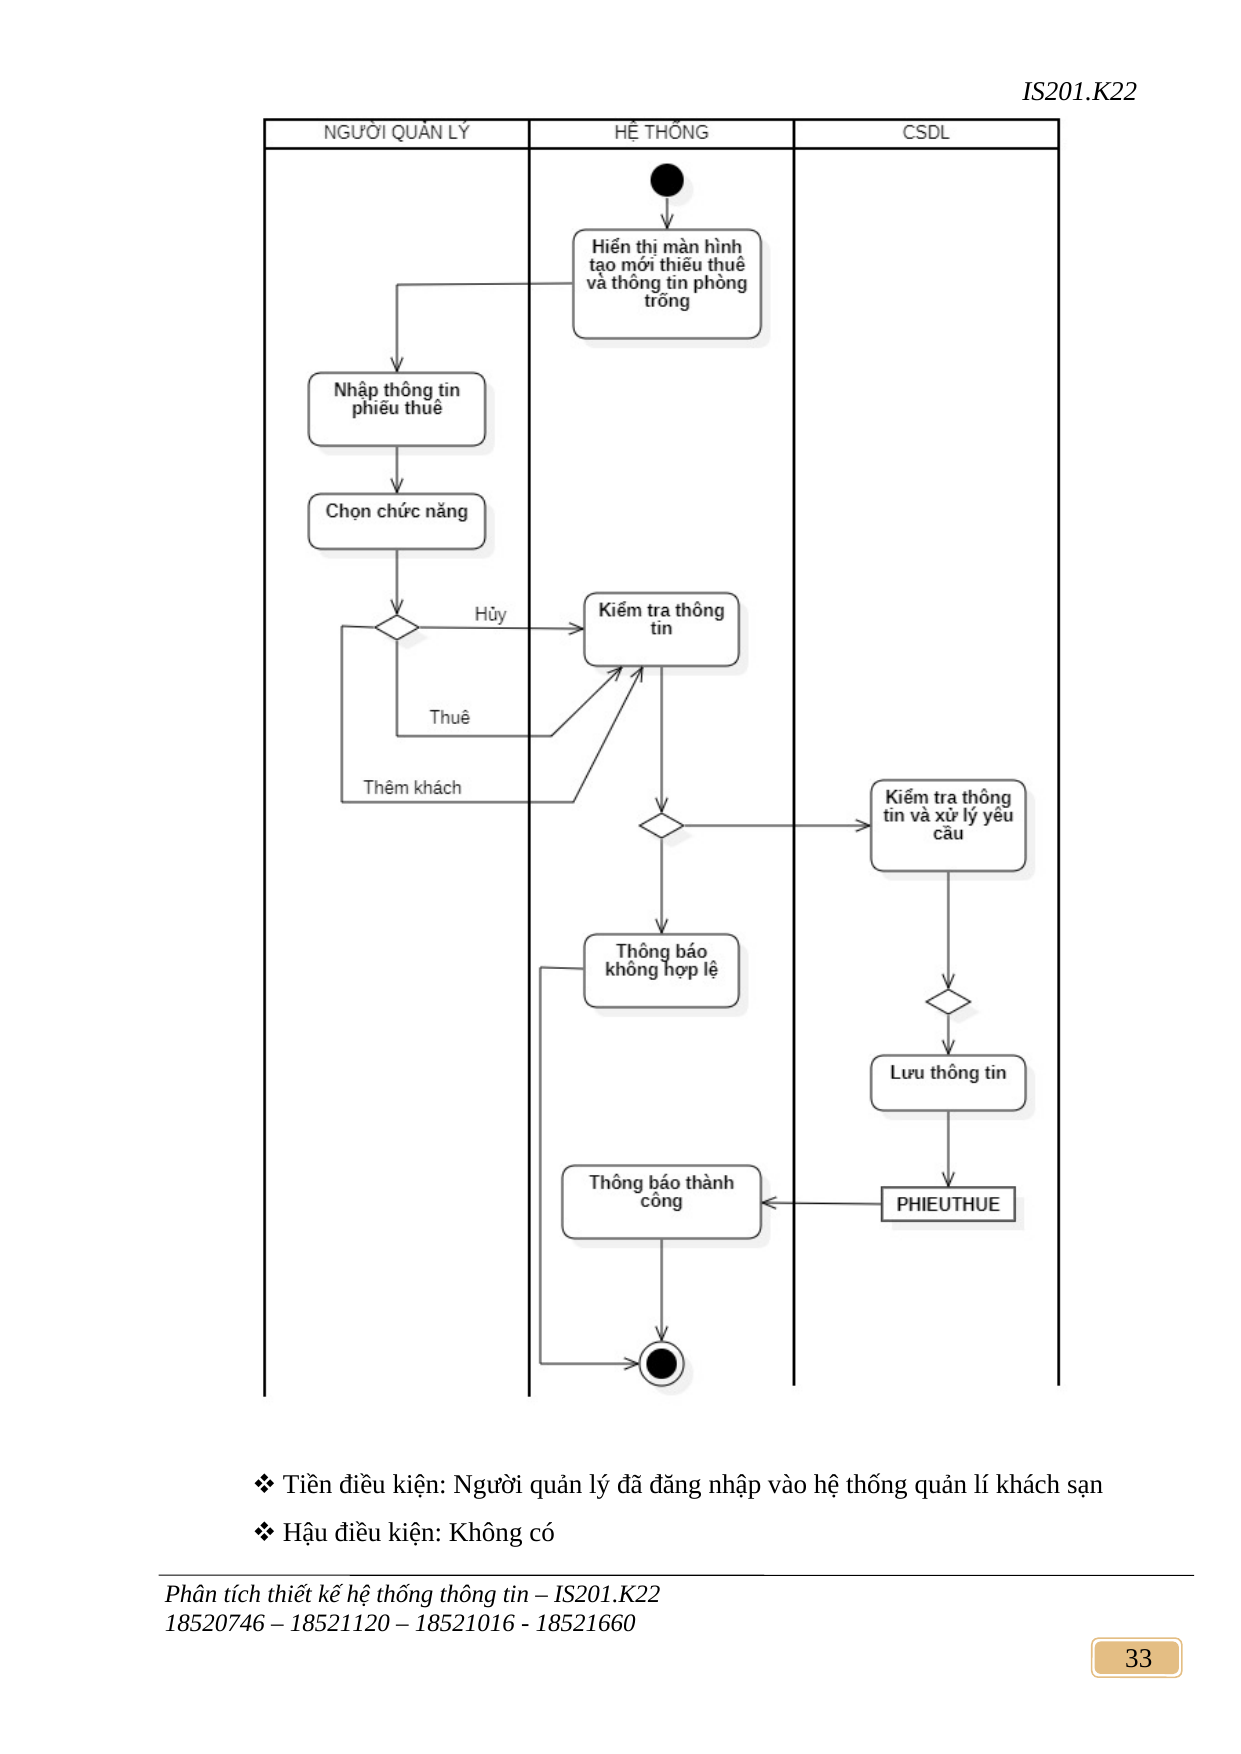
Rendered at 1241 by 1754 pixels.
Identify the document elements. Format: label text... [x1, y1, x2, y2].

list Tiền điều kiện: Người quản lý đã đăng nhập vào hệ thống quản lí khách sạn [252, 1468, 1184, 1499]
picture [252, 106, 1114, 1452]
list Hậu điều kiện: Không có [252, 1516, 1184, 1547]
